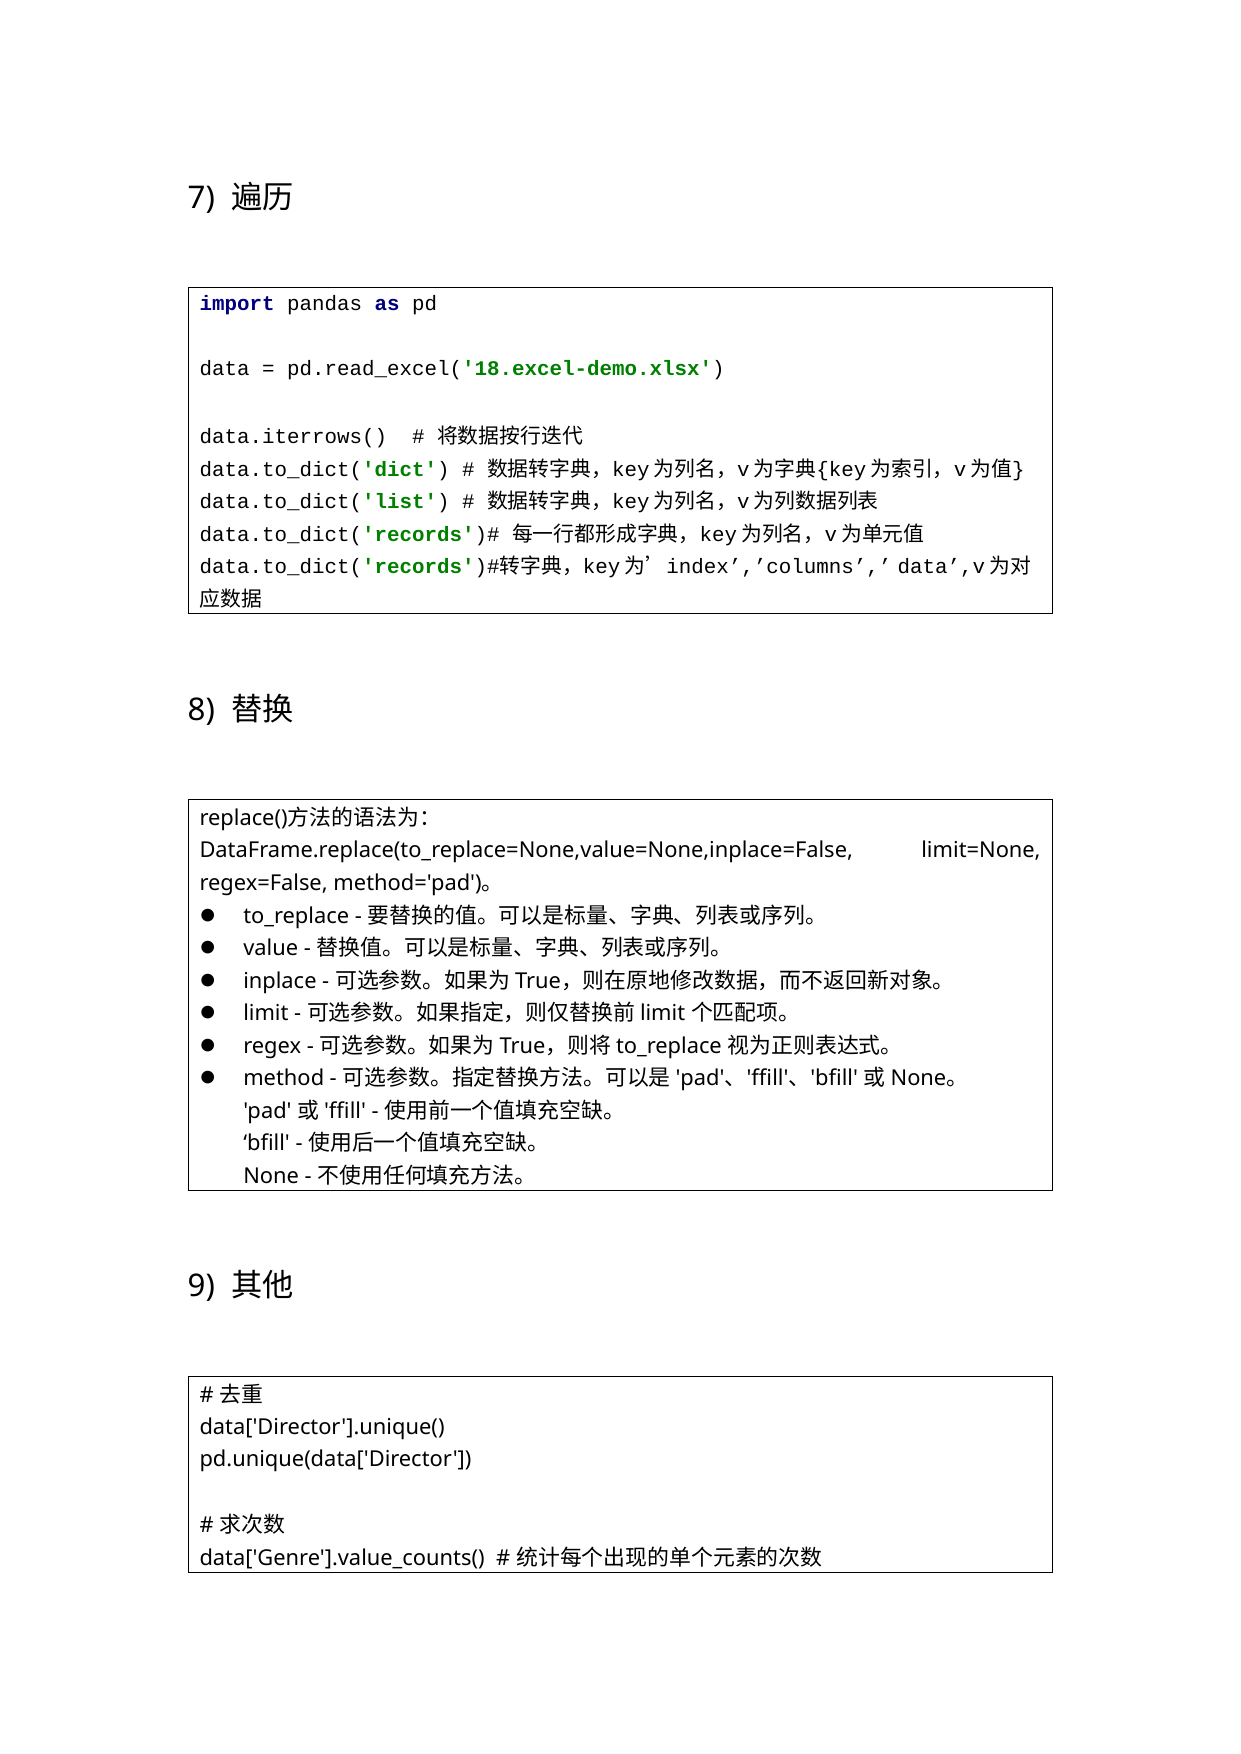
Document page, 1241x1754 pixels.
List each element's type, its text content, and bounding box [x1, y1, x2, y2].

subtitle 替换 [187, 674, 1053, 739]
subtitle 遍历 [187, 162, 1053, 227]
table_header replace()方法的语法为： DataFrame.replace(to_replace=None,value=None,inplace=False, limit=None, regex=False, method='pad')。 to_replace - 要替换的值。可以是标量、字典、列表或序列。 value - 替换值。可以是标量、字典、列表或序列。 inplace - 可选参数。如果为 True，则在原地修改数据，而不返回新对象。 limit - 可选参数。如果指定，则仅替换前 limit 个匹配项。 regex - 可选参数。如果为 True，则将 to_replace 视为正则表达式。 method - 可选参数。指定替换方法。可以是 'pad'、'ffill'、'bfill' 或 None。 'pad' 或 'ffill' - 使用前一个值填充空缺。 ‘bfill' - 使用后一个值填充空缺。 None - 不使用任何填充方法。 [189, 800, 1052, 1190]
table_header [189, 1377, 1052, 1572]
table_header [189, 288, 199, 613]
subtitle 其他 [187, 1251, 1053, 1316]
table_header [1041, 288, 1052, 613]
